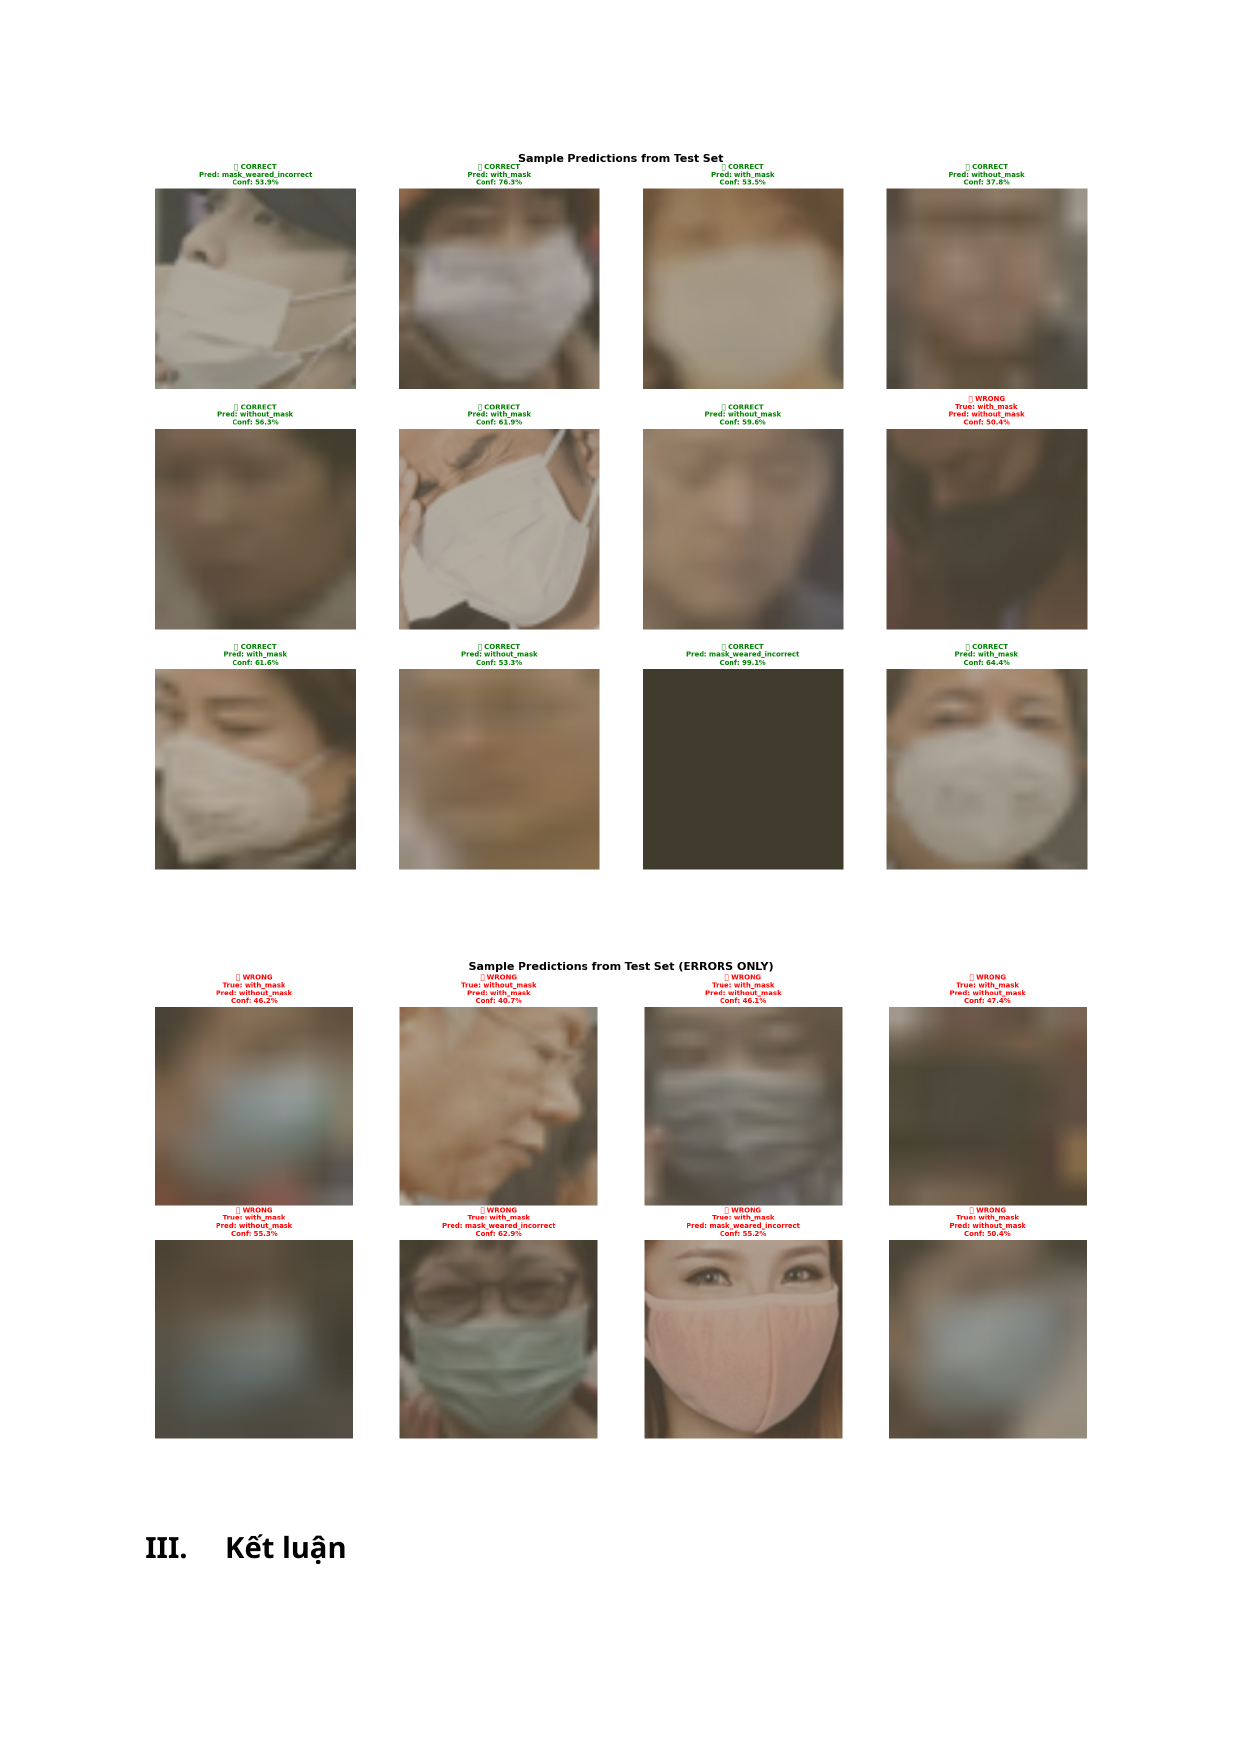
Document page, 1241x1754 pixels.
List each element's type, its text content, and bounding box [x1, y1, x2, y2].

picture [150, 957, 1091, 1443]
list Kết luận [187, 1527, 1090, 1567]
picture [150, 150, 1091, 874]
